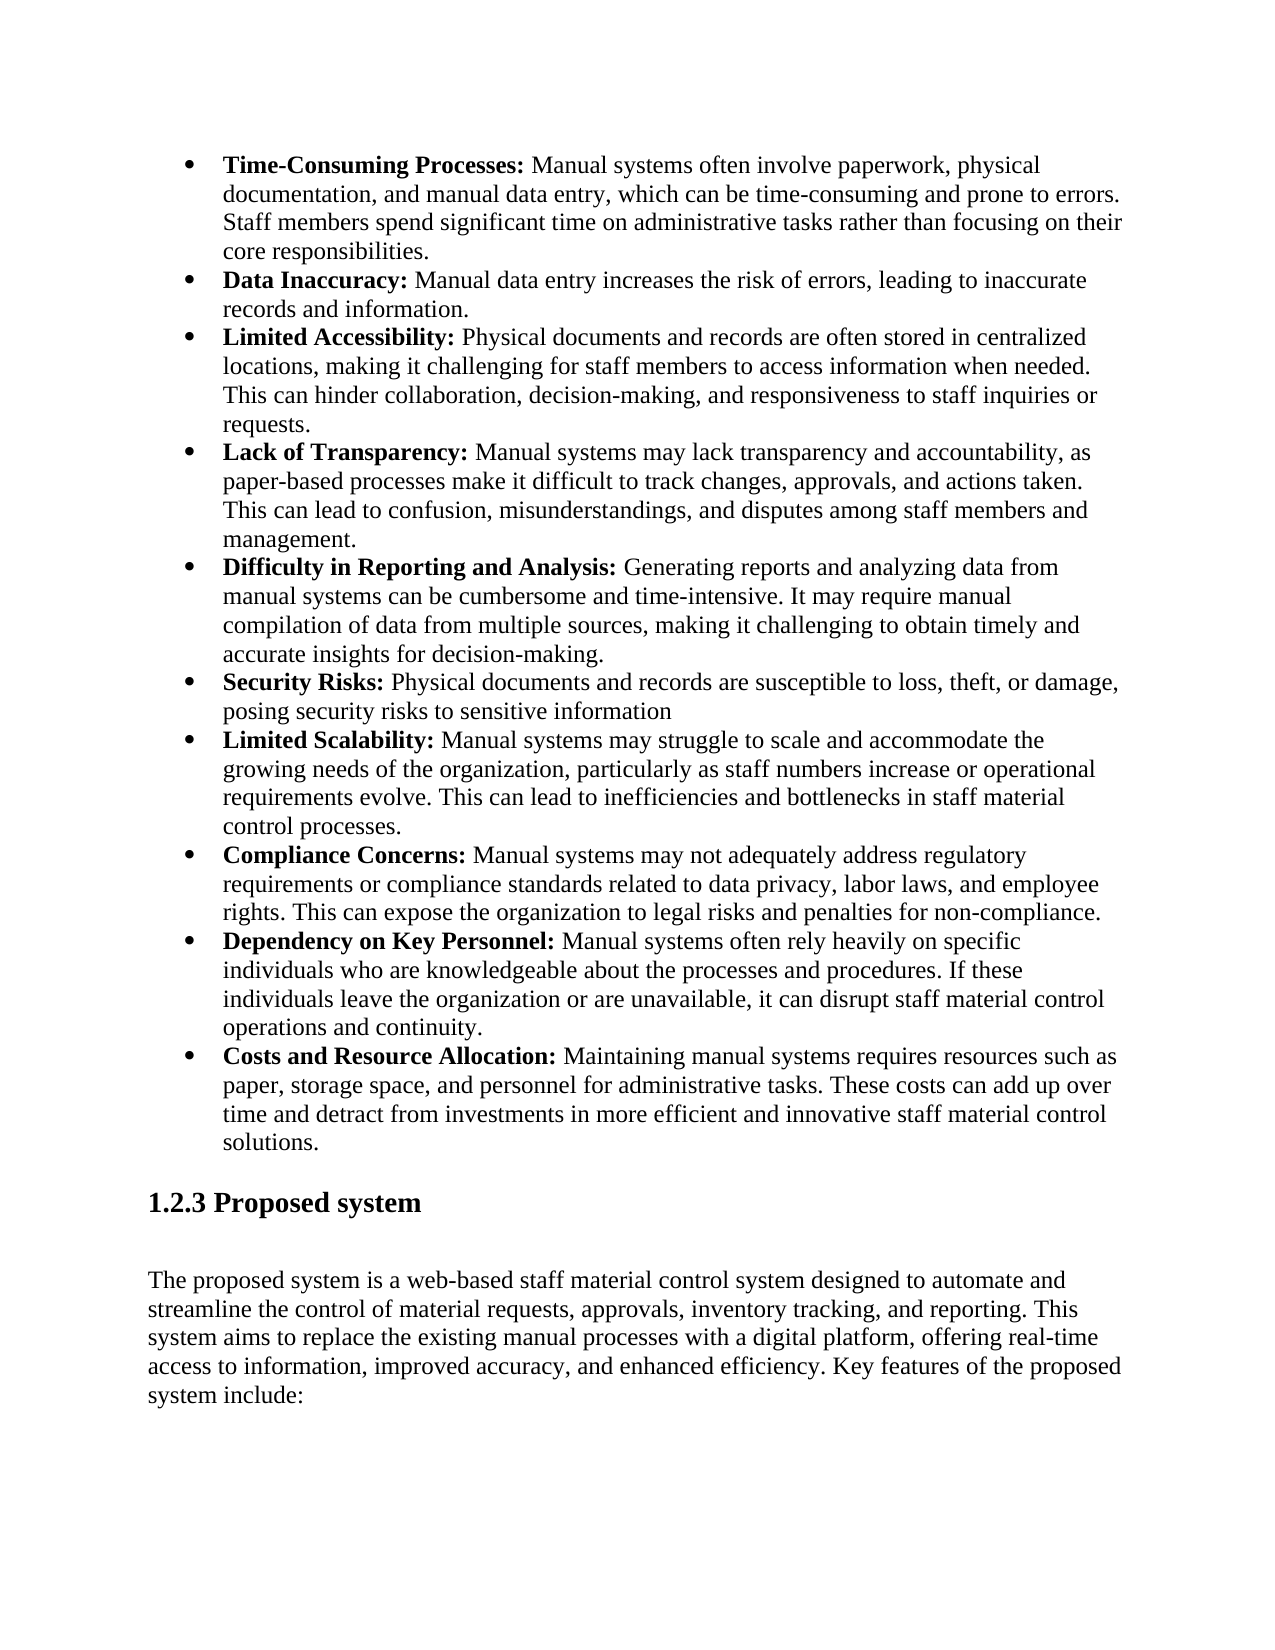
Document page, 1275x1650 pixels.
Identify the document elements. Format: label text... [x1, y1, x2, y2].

text The proposed system is a web-based staff material control system designed to automate and streamline the control of material requests, approvals, inventory tracking, and reporting. This system aims to replace the existing manual processes with a digital platform, offering real-time access to information, improved accuracy, and enhanced efficiency. Key features of the proposed system include: [148, 1265, 1127, 1409]
list Difficulty in Reporting and Analysis: Generating reports and analyzing data from manual systems can be cumbersome and time-intensive. It may require manual compilation of data from multiple sources, making it challenging to obtain timely and accurate insights for decision-making. [185, 552, 1127, 667]
list Data Inaccuracy: Manual data entry increases the risk of errors, leading to inaccurate records and information. [185, 265, 1127, 322]
list Time-Consuming Processes: Manual systems often involve paperwork, physical documentation, and manual data entry, which can be time-consuming and prone to errors. Staff members spend significant time on administrative tasks rather than focusing on their core responsibilities. [185, 150, 1127, 265]
list Security Risks: Physical documents and records are susceptible to loss, theft, or damage, posing security risks to sensitive information [185, 667, 1127, 725]
list Limited Scalability: Manual systems may struggle to scale and accommodate the growing needs of the organization, particularly as staff numbers increase or operational requirements evolve. This can lead to inefficiencies and bottlenecks in staff material control processes. [185, 725, 1127, 840]
list Dependency on Key Personnel: Manual systems often rely heavily on specific individuals who are knowledgeable about the processes and procedures. If these individuals leave the organization or are unavailable, it can disrupt staff material control operations and continuity. [185, 926, 1127, 1041]
list Limited Accessibility: Physical documents and records are often stored in centralized locations, making it challenging for staff members to access information when needed. This can hinder collaboration, decision-making, and responsiveness to staff inquiries or requests. [185, 322, 1127, 437]
list Lack of Transparency: Manual systems may lack transparency and accountability, as paper-based processes make it difficult to track changes, approvals, and actions taken. This can lead to confusion, misunderstandings, and disputes among staff members and management. [185, 437, 1127, 552]
list Compliance Concerns: Manual systems may not adequately address regulatory requirements or compliance standards related to data privacy, labor laws, and employee rights. This can expose the organization to legal risks and penalties for non-compliance. [185, 840, 1127, 926]
subtitle 1.2.3 Proposed system [148, 1185, 1127, 1219]
list Costs and Resource Allocation: Maintaining manual systems requires resources such as paper, storage space, and personnel for administrative tasks. These costs can add up over time and detract from investments in more efficient and innovative staff material control solutions. [185, 1041, 1127, 1156]
